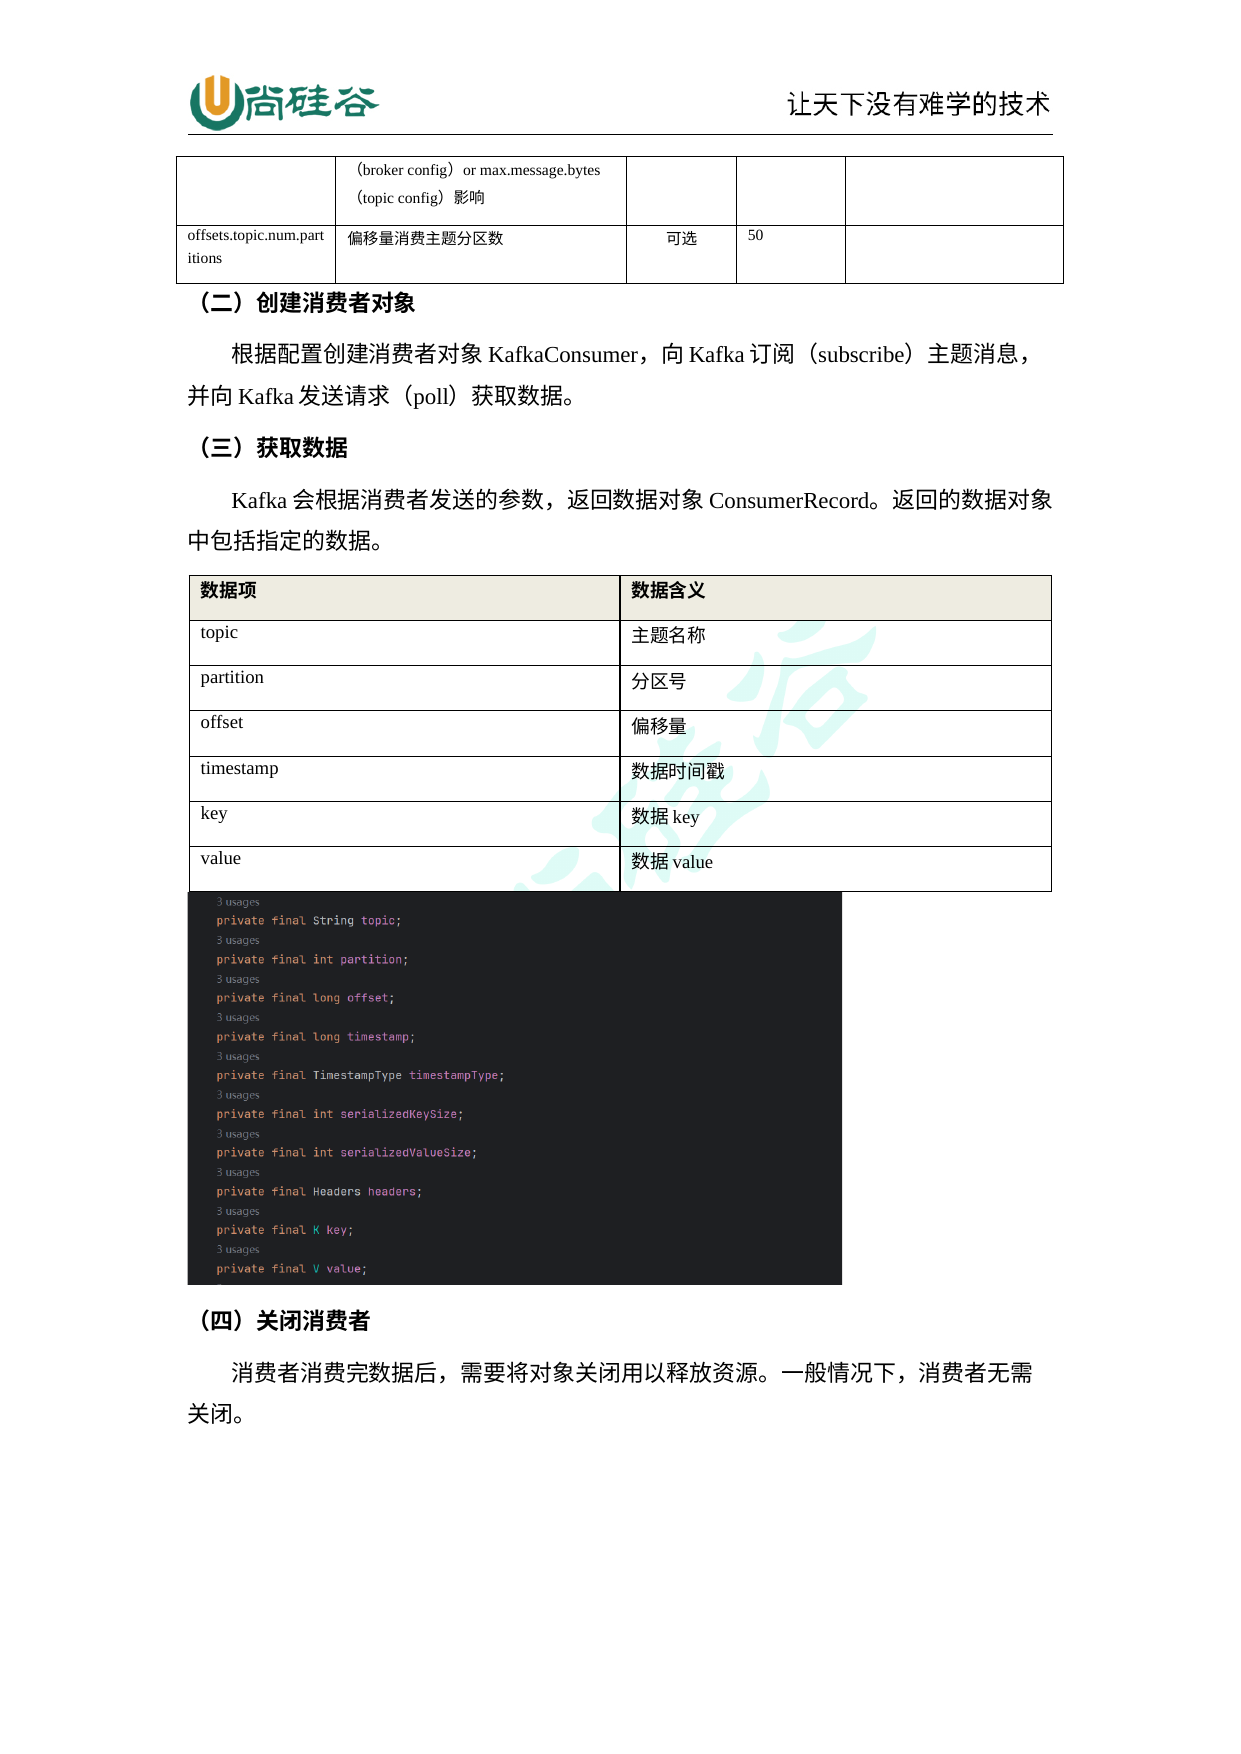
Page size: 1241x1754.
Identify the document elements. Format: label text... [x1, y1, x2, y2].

list 关闭消费者 [187, 1303, 1053, 1336]
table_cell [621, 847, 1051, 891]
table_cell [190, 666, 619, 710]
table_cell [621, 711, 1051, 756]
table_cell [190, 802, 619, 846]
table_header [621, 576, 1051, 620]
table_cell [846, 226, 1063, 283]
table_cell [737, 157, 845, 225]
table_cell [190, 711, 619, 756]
picture [187, 892, 843, 1285]
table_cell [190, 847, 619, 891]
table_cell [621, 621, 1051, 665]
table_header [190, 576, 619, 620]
list 创建消费者对象 [187, 284, 1053, 318]
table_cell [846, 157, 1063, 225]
text 根据配置创建消费者对象KafkaConsumer，向Kafka订阅（subscribe）主题消息，并向Kafka发送请求（poll）获取数据。 [187, 336, 1053, 411]
list 获取数据 [187, 429, 1053, 463]
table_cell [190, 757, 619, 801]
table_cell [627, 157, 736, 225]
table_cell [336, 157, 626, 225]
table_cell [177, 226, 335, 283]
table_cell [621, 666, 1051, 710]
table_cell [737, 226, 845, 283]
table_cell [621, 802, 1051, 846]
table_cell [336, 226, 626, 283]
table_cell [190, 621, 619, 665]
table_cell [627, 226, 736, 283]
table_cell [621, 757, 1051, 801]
picture [187, 73, 1053, 132]
list 消费者消费完数据后，需要将对象关闭用以释放资源。一般情况下，消费者无需关闭。 [187, 1354, 1053, 1429]
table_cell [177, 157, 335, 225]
text Kafka会根据消费者发送的参数，返回数据对象ConsumerRecord。返回的数据对象中包括指定的数据。 [187, 481, 1053, 556]
